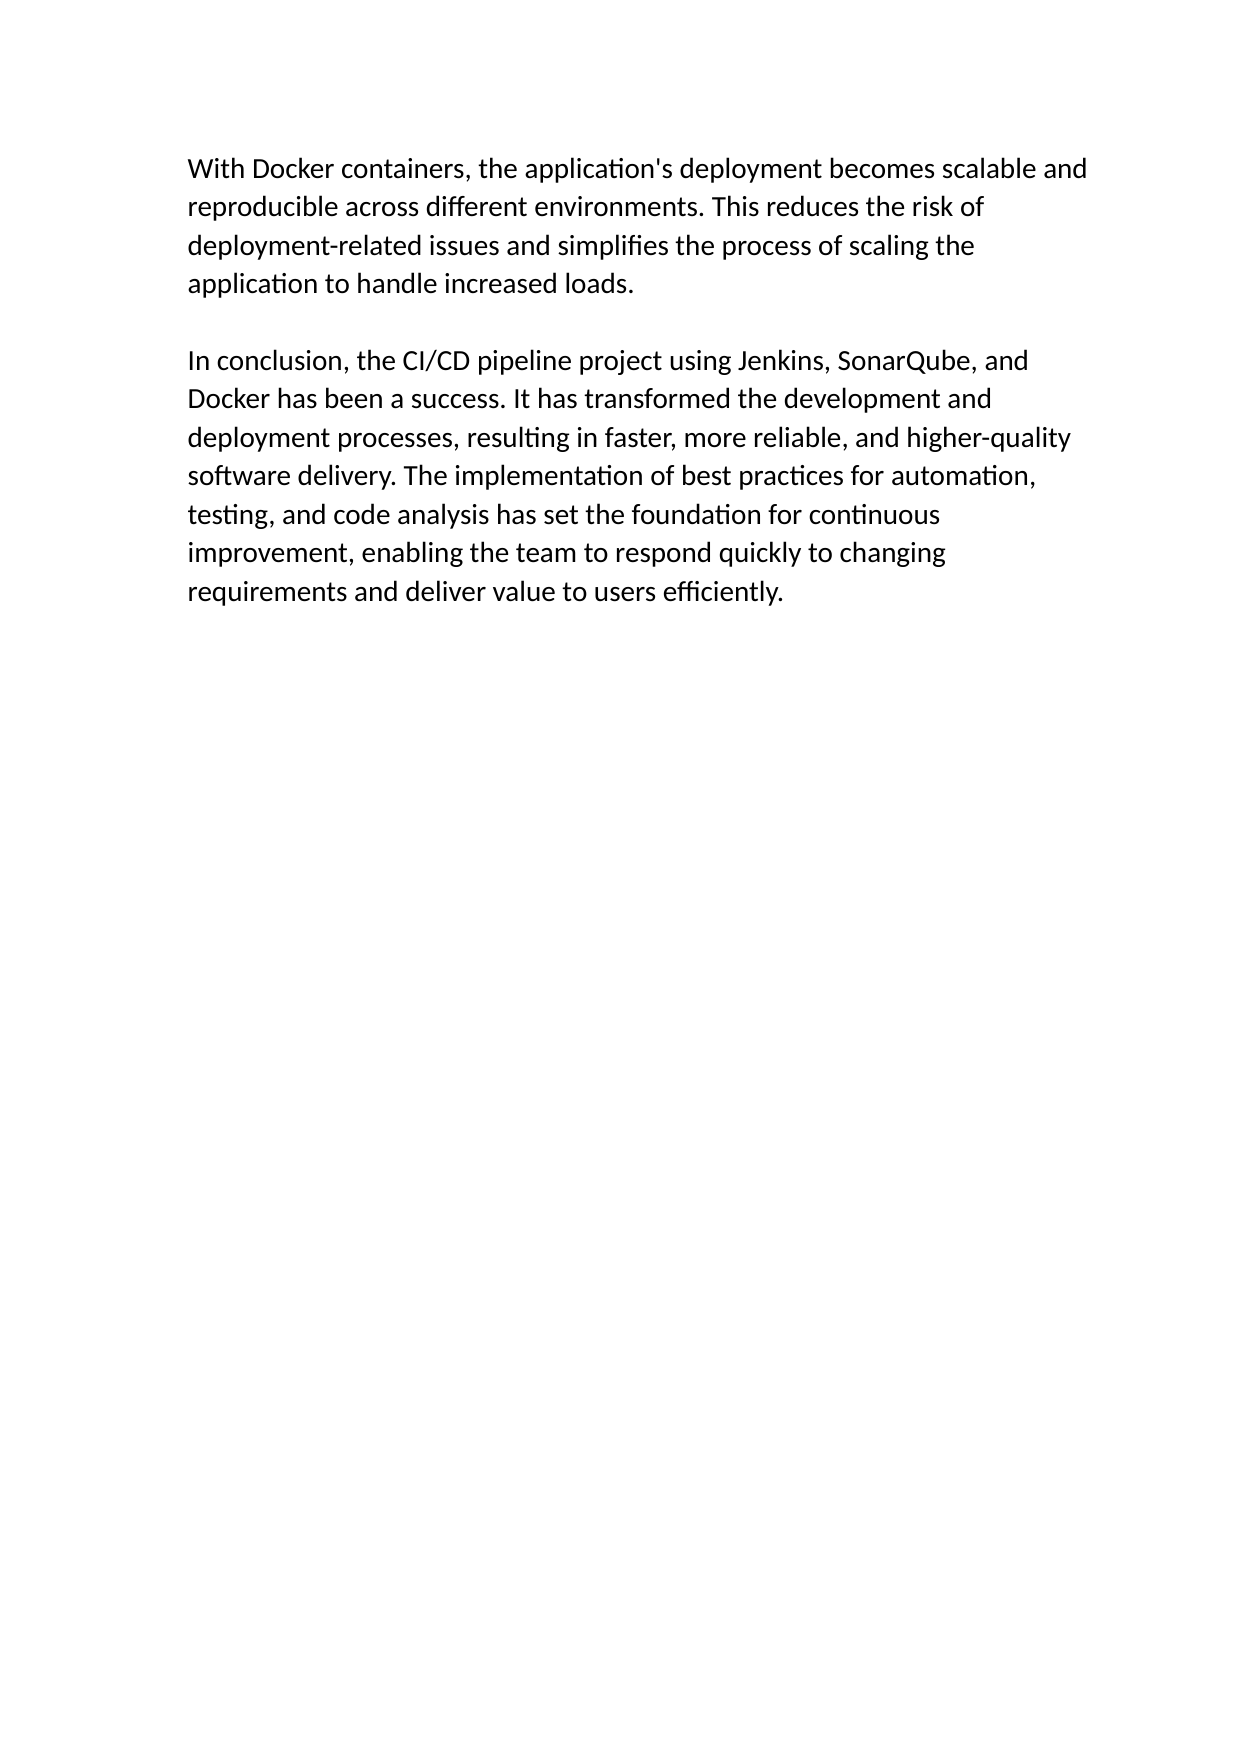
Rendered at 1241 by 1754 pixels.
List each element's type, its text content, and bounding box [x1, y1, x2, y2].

list In conclusion, the CI/CD pipeline project using Jenkins, SonarQube, and Docker has been a success. It has transformed the development and deployment processes, resulting in faster, more reliable, and higher-quality software delivery. The implementation of best practices for automation, testing, and code analysis has set the foundation for continuous improvement, enabling the team to respond quickly to changing requirements and deliver value to users efficiently. [187, 342, 1090, 608]
list With Docker containers, the application's deployment becomes scalable and reproducible across different environments. This reduces the risk of deployment-related issues and simplifies the process of scaling the application to handle increased loads. [187, 150, 1090, 301]
